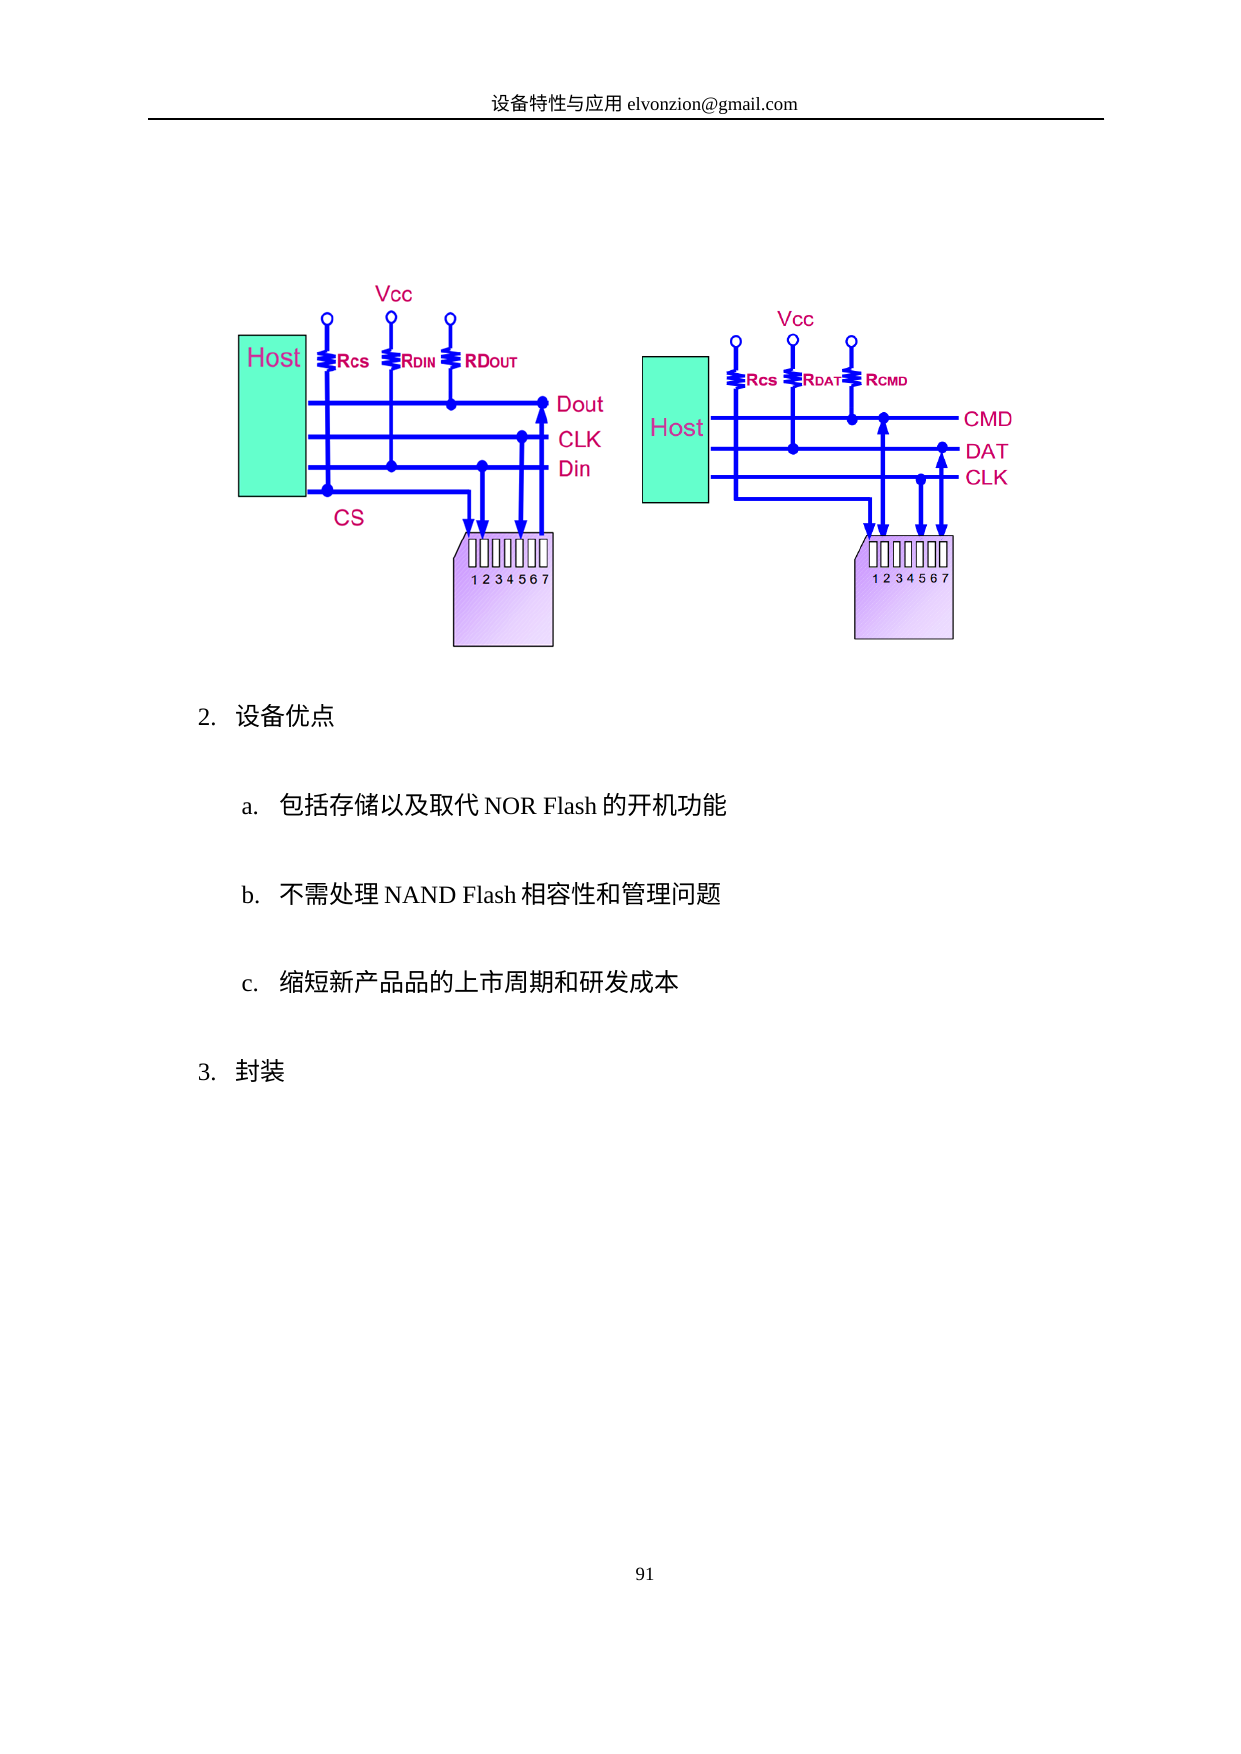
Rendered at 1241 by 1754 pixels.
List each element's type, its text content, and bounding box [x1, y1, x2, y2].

list 包括存储以及取代NOR Flash的开机功能 [241, 769, 1104, 837]
list 缩短新产品品的上市周期和研发成本 [241, 947, 1104, 1015]
picture [197, 259, 610, 653]
list 不需处理NAND Flash相容性和管理问题 [241, 858, 1104, 926]
list 封装 [198, 1036, 1104, 1104]
picture [628, 300, 1012, 653]
list 设备优点 [198, 681, 1104, 749]
